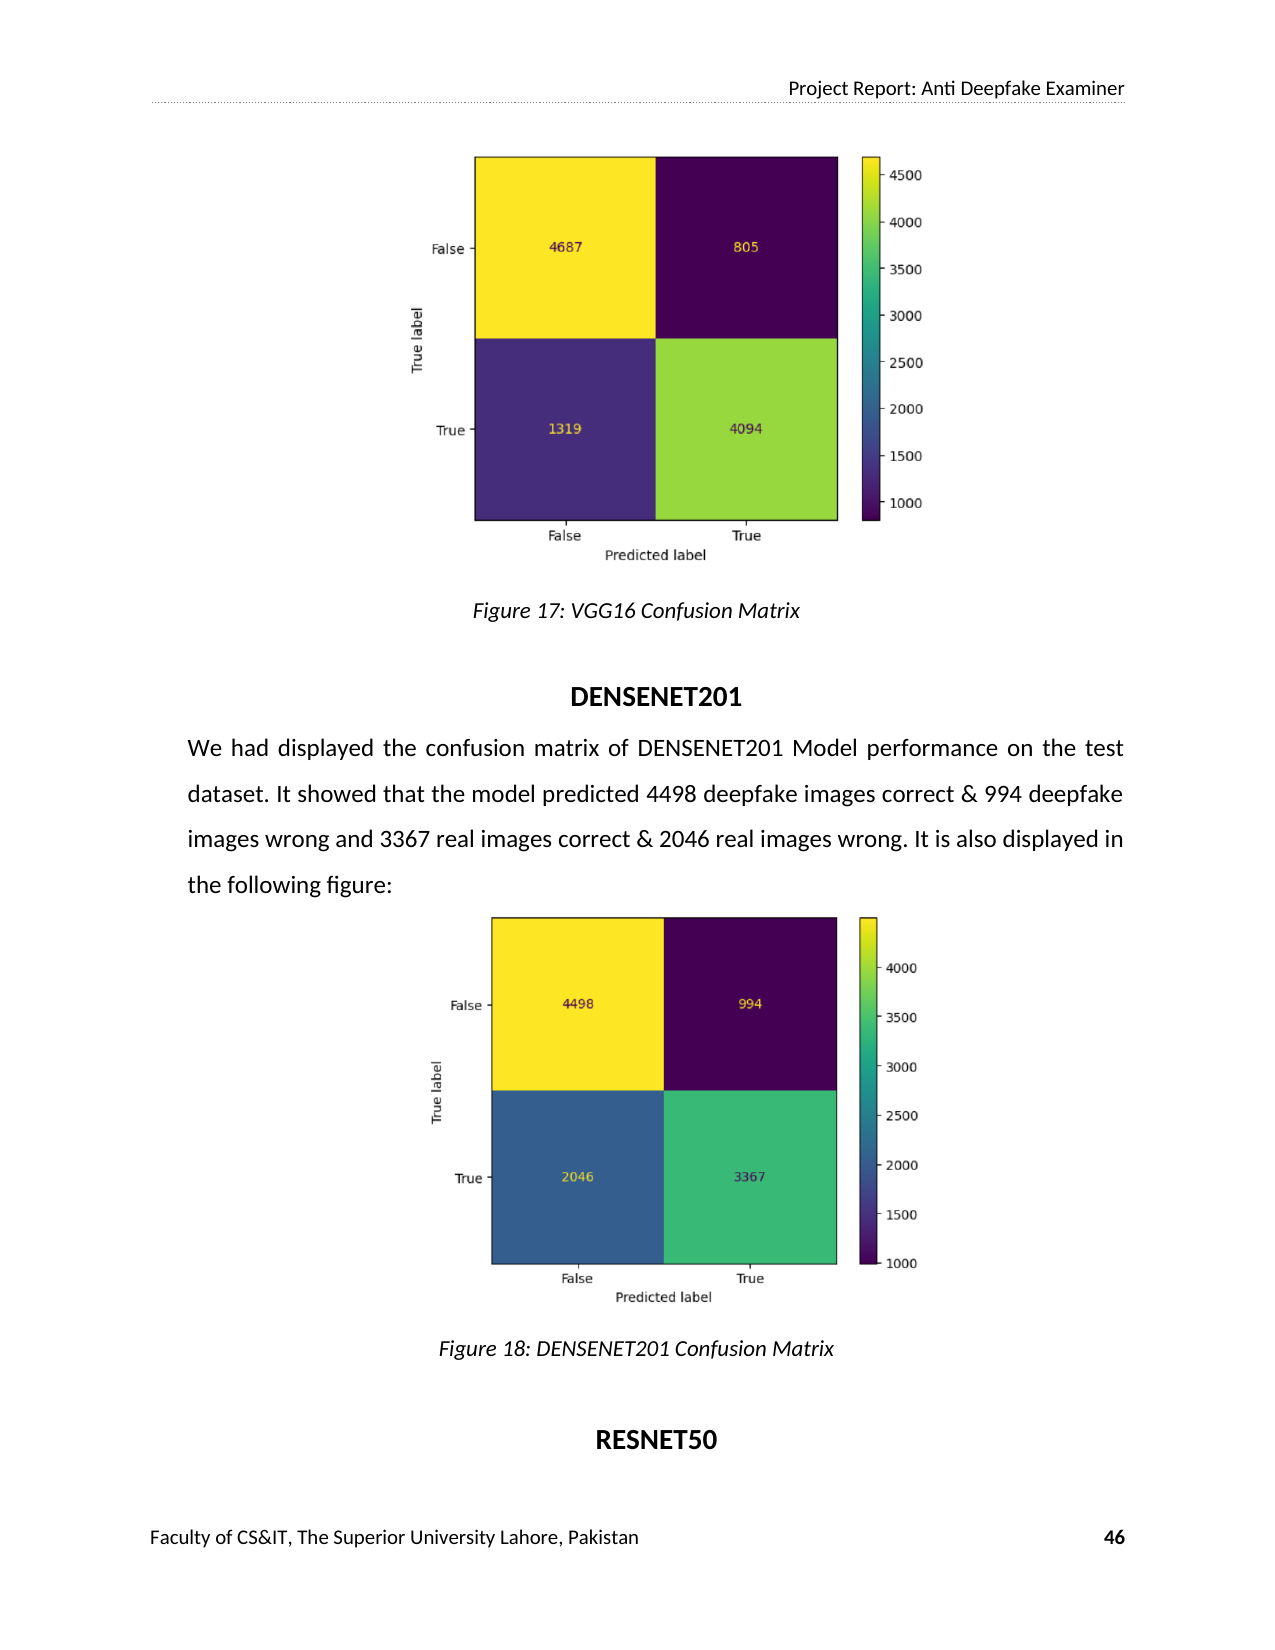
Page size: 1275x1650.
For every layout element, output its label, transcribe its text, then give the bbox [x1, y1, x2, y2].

text We had displayed the confusion matrix of DENSENET201 Model performance on the test dataset. It showed that the model predicted 4498 deepfake images correct & 994 deepfake images wrong and 3367 real images correct & 2046 real images wrong. It is also displayed in the following figure: [187, 732, 1125, 900]
text RESNET50 [187, 1421, 1125, 1456]
picture [402, 915, 948, 1309]
text Figure 18: DENSENET201 Confusion Matrix [150, 1334, 1125, 1363]
text DENSENET201 [187, 678, 1125, 714]
text Figure 17: VGG16 Confusion Matrix [150, 596, 1125, 624]
picture [375, 150, 975, 570]
